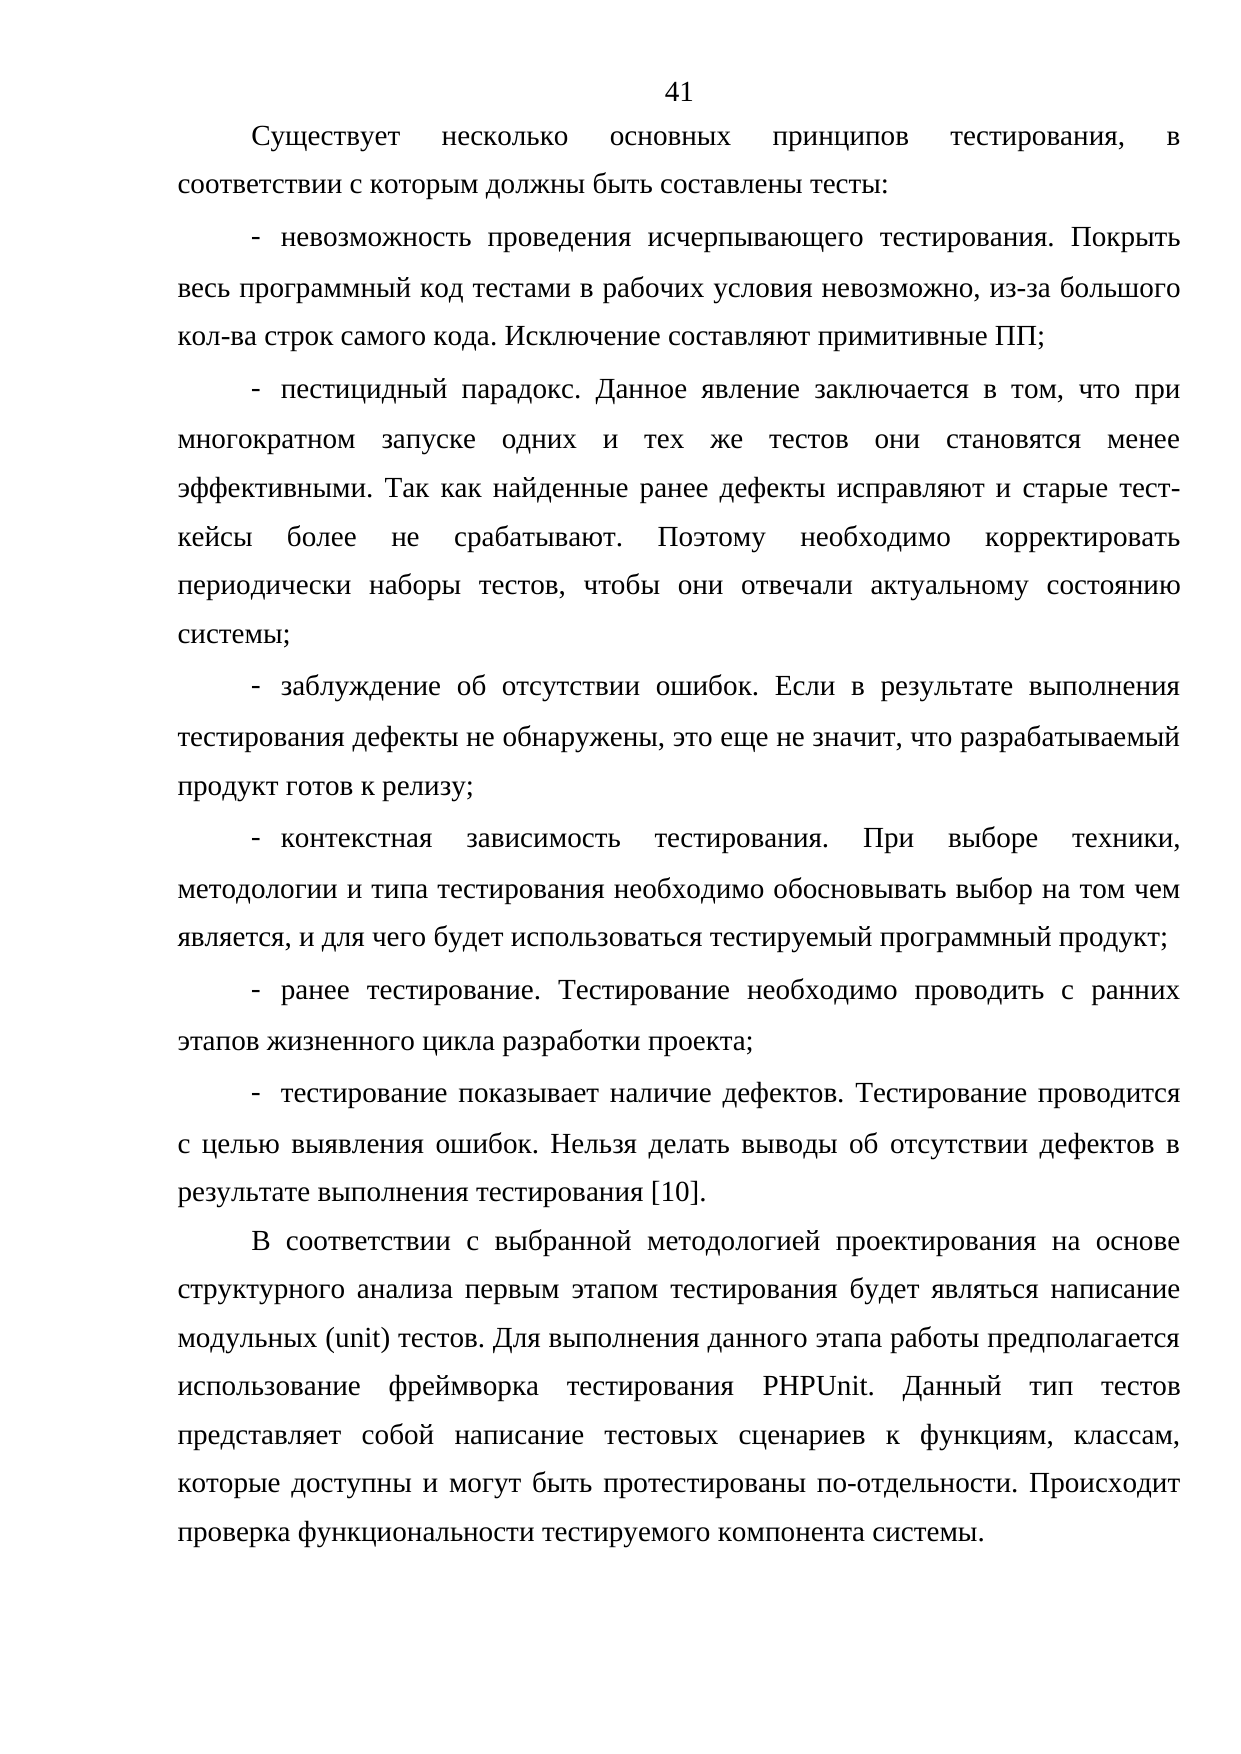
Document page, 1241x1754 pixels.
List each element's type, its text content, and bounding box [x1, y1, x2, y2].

text заблуждение об отсутствии ошибок. Если в результате выполнения тестирования дефекты не обнаружены, это еще не значит, что разрабатываемый продукт готов к релизу; [177, 664, 1181, 801]
text тестирование показывает наличие дефектов. Тестирование проводится с целью выявления ошибок. Нельзя делать выводы об отсутствии дефектов в результате выполнения тестирования [10]. [177, 1071, 1181, 1208]
text контекстная зависимость тестирования. При выборе техники, методологии и типа тестирования необходимо обосновывать выбор на том чем является, и для чего будет использоваться тестируемый программный продукт; [177, 816, 1181, 953]
text пестицидный парадокс. Данное явление заключается в том, что при многократном запуске одних и тех же тестов они становятся менее эффективными. Так как найденные ранее дефекты исправляют и старые тест-кейсы более не срабатывают. Поэтому необходимо корректировать периодически наборы тестов, чтобы они отвечали актуальному состоянию системы; [177, 367, 1181, 649]
text В соответствии с выбранной методологией проектирования на основе структурного анализа первым этапом тестирования будет являться написание модульных (unit) тестов. Для выполнения данного этапа работы предполагается использование фреймворка тестирования PHPUnit. Данный тип тестов представляет собой написание тестовых сценариев к функциям, классам, которые доступны и могут быть протестированы по-отдельности. Происходит проверка функциональности тестируемого компонента системы. [177, 1223, 1181, 1548]
text ранее тестирование. Тестирование необходимо проводить с ранних этапов жизненного цикла разработки проекта; [177, 968, 1181, 1056]
text невозможность проведения исчерпывающего тестирования. Покрыть весь программный код тестами в рабочих условия невозможно, из-за большого кол-ва строк самого кода. Исключение составляют примитивные ПП; [177, 215, 1181, 352]
text Существует несколько основных принципов тестирования, в соответствии с которым должны быть составлены тесты: [177, 118, 1181, 200]
